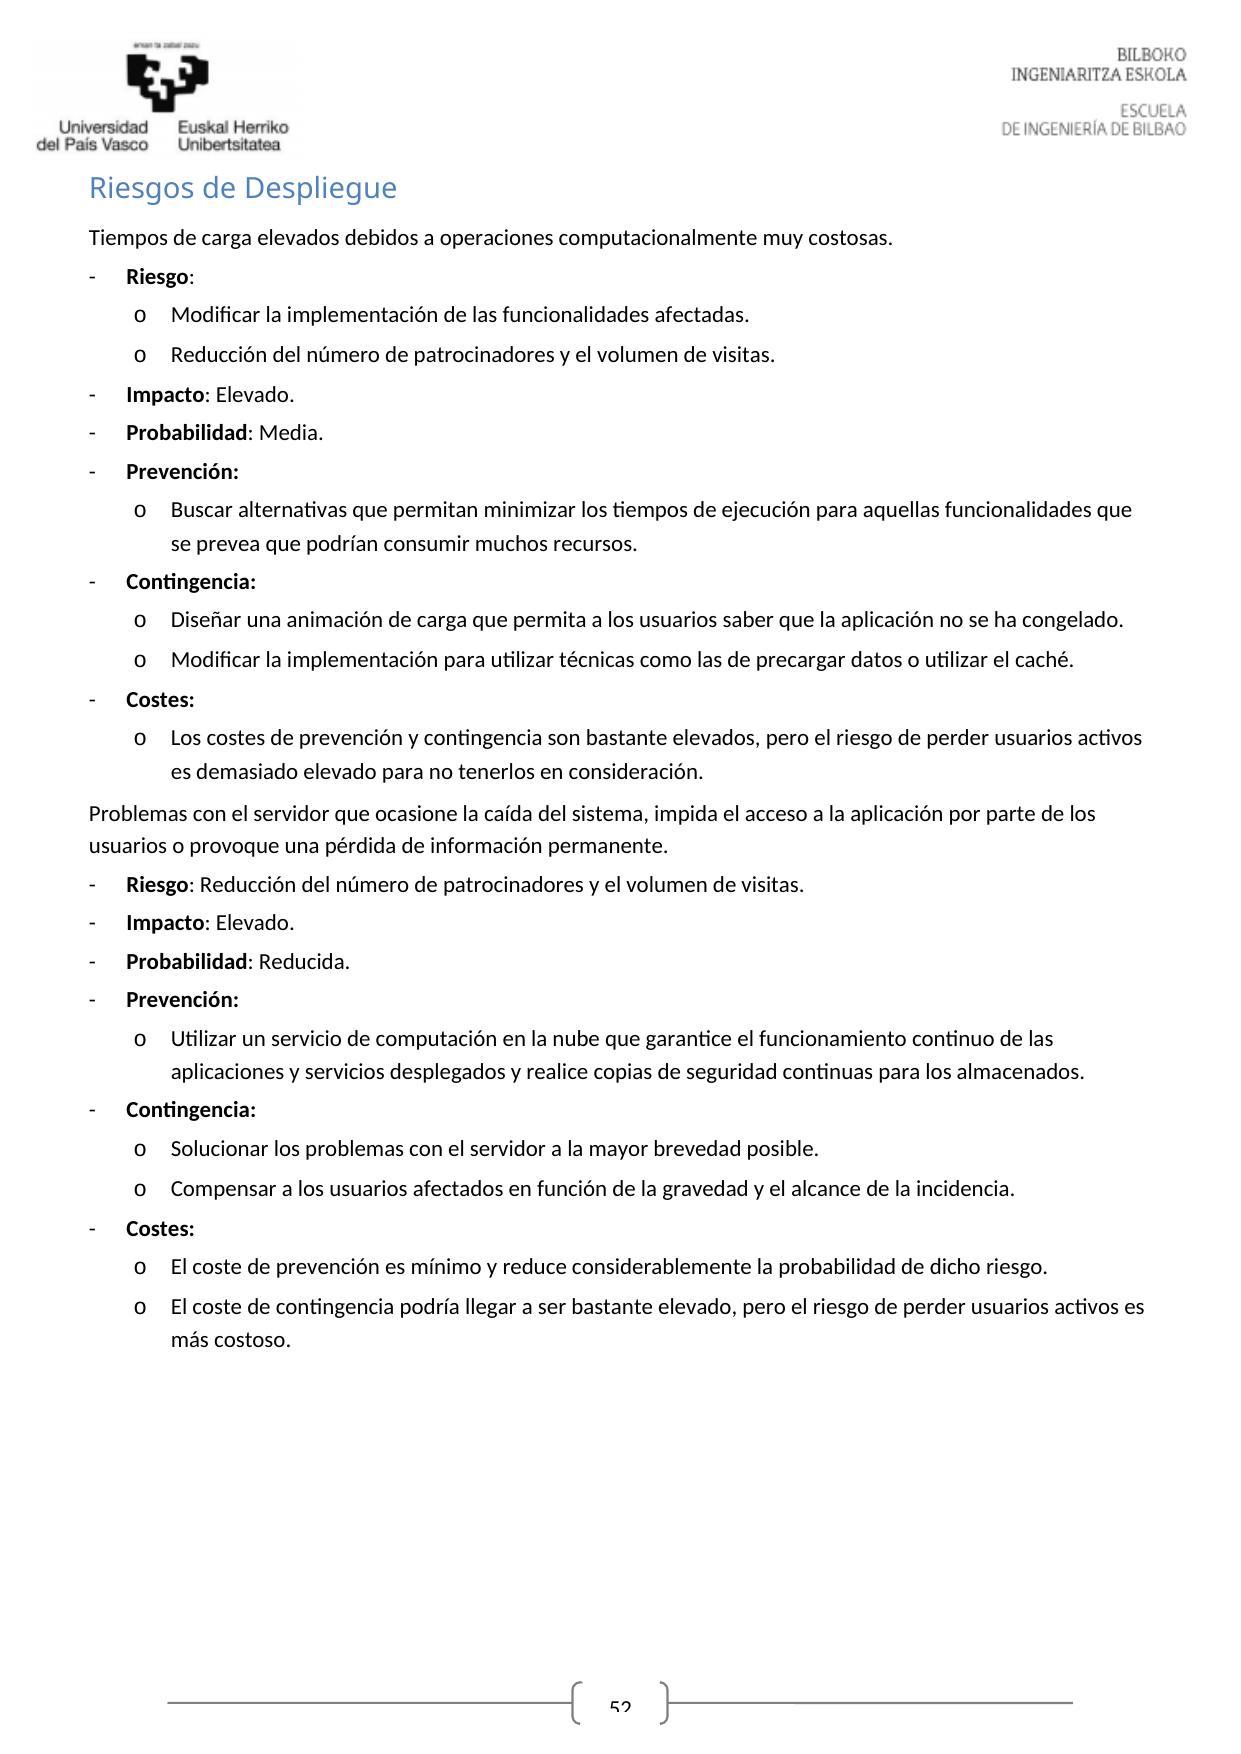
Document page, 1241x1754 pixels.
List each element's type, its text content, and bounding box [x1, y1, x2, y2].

list Solucionar los problemas con el servidor a la mayor brevedad posible. [133, 1134, 1152, 1163]
picture [29, 25, 1213, 162]
list Prevención: [89, 457, 1152, 485]
list Los costes de prevención y contingencia son bastante elevados, pero el riesgo de perder usuarios activos es demasiado elevado para no tenerlos en consideración. [133, 723, 1152, 785]
text Problemas con el servidor que ocasione la caída del sistema, impida el acceso a la aplicación por parte de los usuarios o provoque una pérdida de información permanente. [89, 799, 1152, 860]
list Contingencia: [89, 1096, 1152, 1124]
list Modificar la implementación para utilizar técnicas como las de precargar datos o utilizar el caché. [133, 645, 1152, 674]
list Riesgo: [89, 262, 1152, 290]
list Utilizar un servicio de computación en la nube que garantice el funcionamiento continuo de las aplicaciones y servicios desplegados y realice copias de seguridad continuas para los almacenados. [133, 1024, 1152, 1085]
subtitle Riesgos de Despliegue [89, 102, 1152, 207]
list El coste de contingencia podría llegar a ser bastante elevado, pero el riesgo de perder usuarios activos es más costoso. [133, 1292, 1152, 1353]
list Reducción del número de patrocinadores y el volumen de visitas. [133, 340, 1152, 369]
list Modificar la implementación de las funcionalidades afectadas. [133, 300, 1152, 329]
list Probabilidad: Media. [89, 418, 1152, 446]
list Diseñar una animación de carga que permita a los usuarios saber que la aplicación no se ha congelado. [133, 606, 1152, 635]
list Costes: [89, 1214, 1152, 1242]
list Impacto: Elevado. [89, 380, 1152, 408]
list Contingencia: [89, 567, 1152, 595]
text Tiempos de carga elevados debidos a operaciones computacionalmente muy costosas. [89, 223, 1152, 252]
list Probabilidad: Reducida. [89, 947, 1152, 975]
list Riesgo: Reducción del número de patrocinadores y el volumen de visitas. [89, 870, 1152, 898]
list El coste de prevención es mínimo y reduce considerablemente la probabilidad de dicho riesgo. [133, 1252, 1152, 1281]
list Prevención: [89, 985, 1152, 1013]
list Impacto: Elevado. [89, 908, 1152, 937]
list Costes: [89, 685, 1152, 713]
list Buscar alternativas que permitan minimizar los tiempos de ejecución para aquellas funcionalidades que se prevea que podrían consumir muchos recursos. [133, 495, 1152, 557]
list Compensar a los usuarios afectados en función de la gravedad y el alcance de la incidencia. [133, 1174, 1152, 1203]
